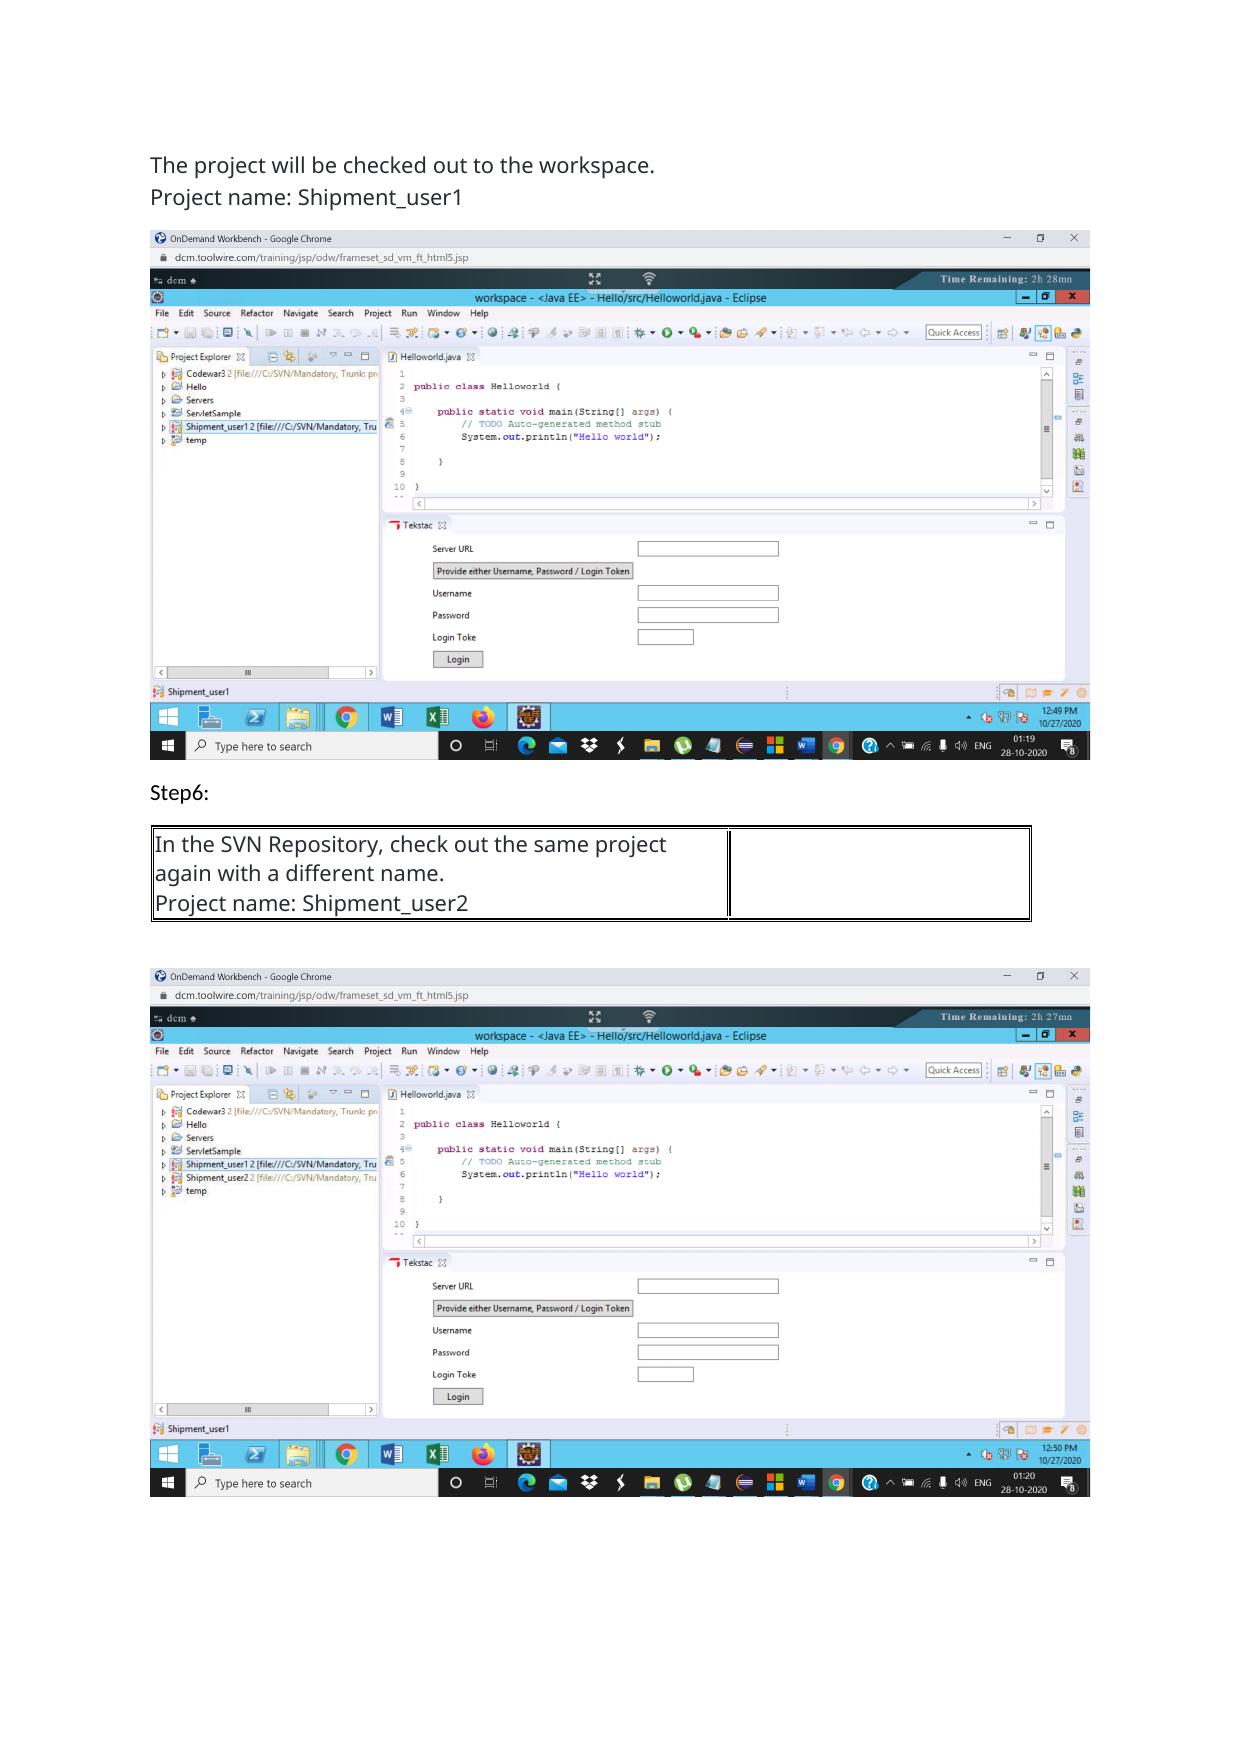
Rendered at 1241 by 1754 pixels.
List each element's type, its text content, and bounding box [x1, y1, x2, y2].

table_header In the SVN Repository, check out the same project again with a different name. Project name: Shipment_user2 [154, 827, 729, 918]
table_header [729, 829, 1029, 918]
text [150, 150, 1090, 212]
picture [150, 968, 1091, 1497]
picture [150, 230, 1091, 760]
text Step6: [150, 778, 1090, 807]
